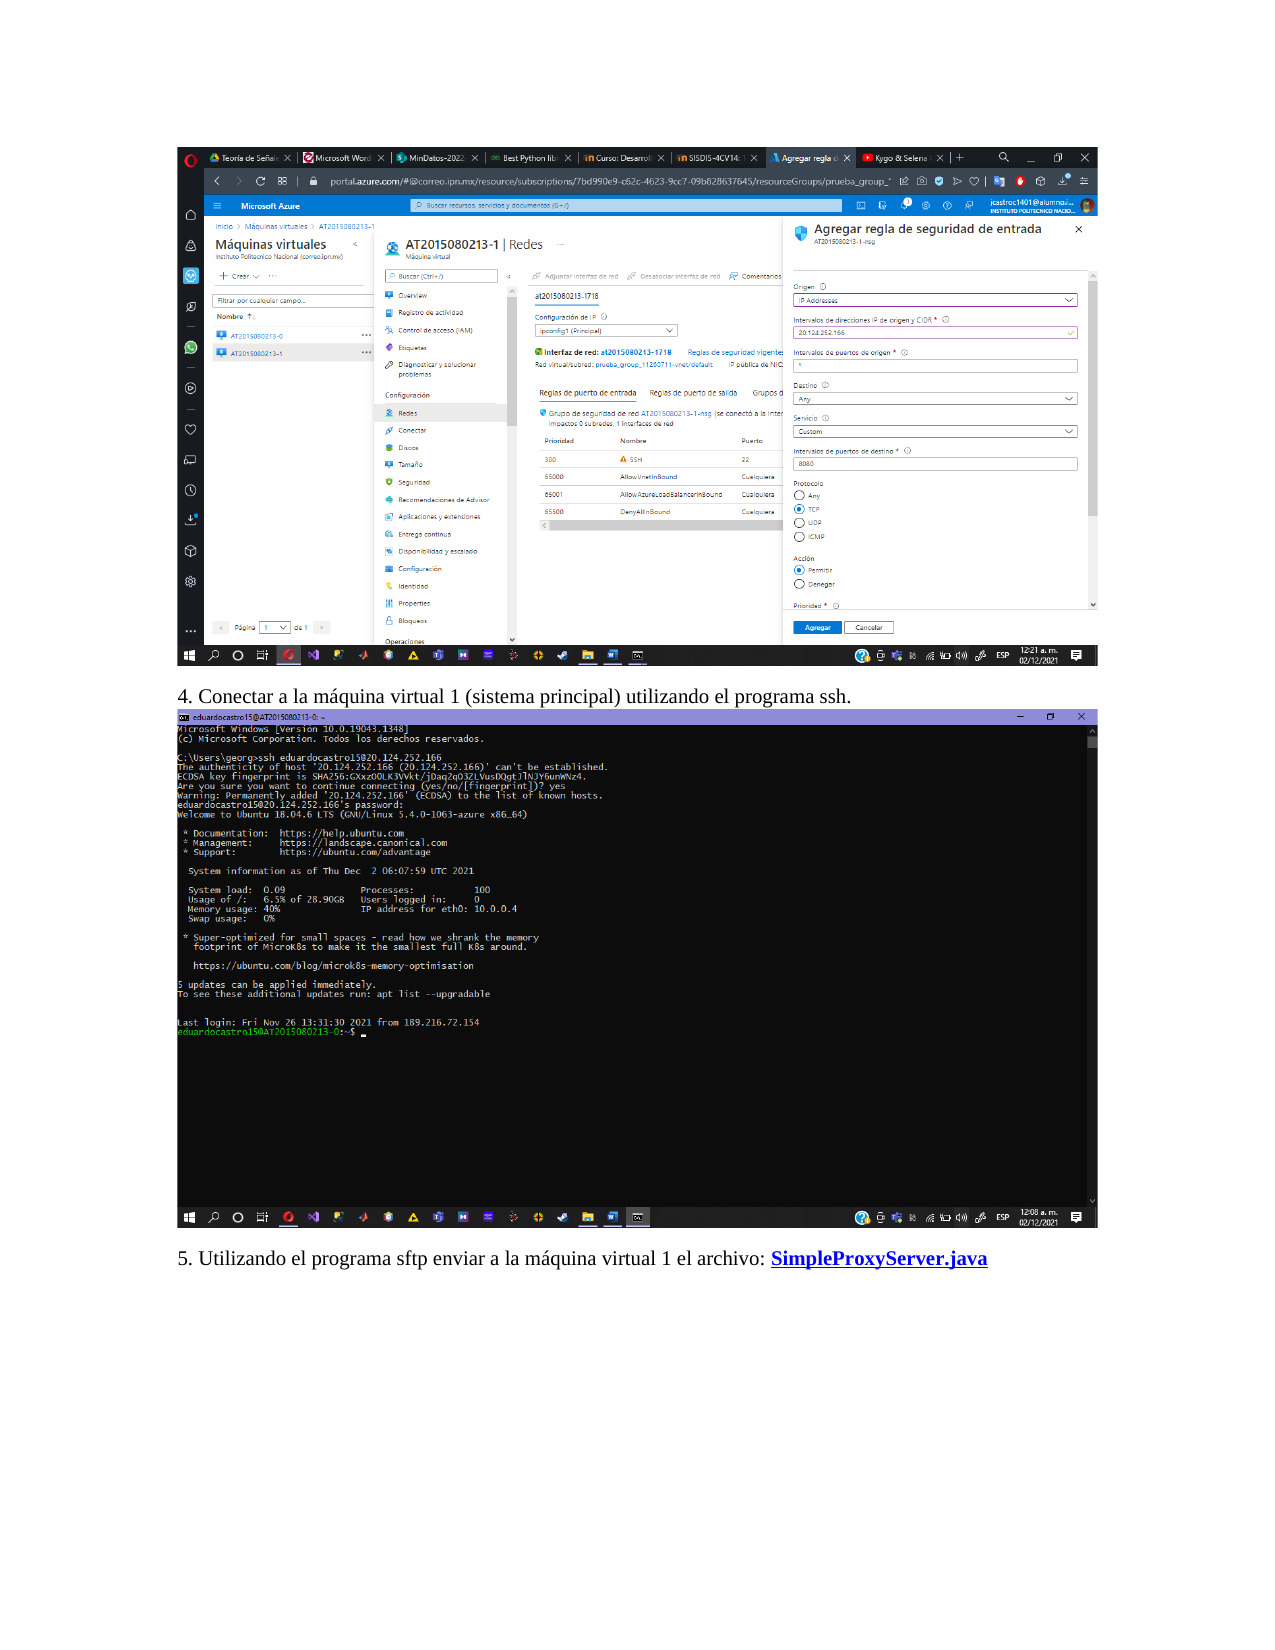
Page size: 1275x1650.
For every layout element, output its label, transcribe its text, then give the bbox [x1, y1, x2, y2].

text 4. Conectar a la máquina virtual 1 (sistema principal) utilizando el programa ssh. [177, 684, 1098, 709]
picture [177, 709, 1098, 1228]
text 5. Utilizando el programa sftp enviar a la máquina virtual 1 el archivo: SimpleProxyServer.java [177, 1246, 1098, 1270]
picture [177, 147, 1098, 666]
